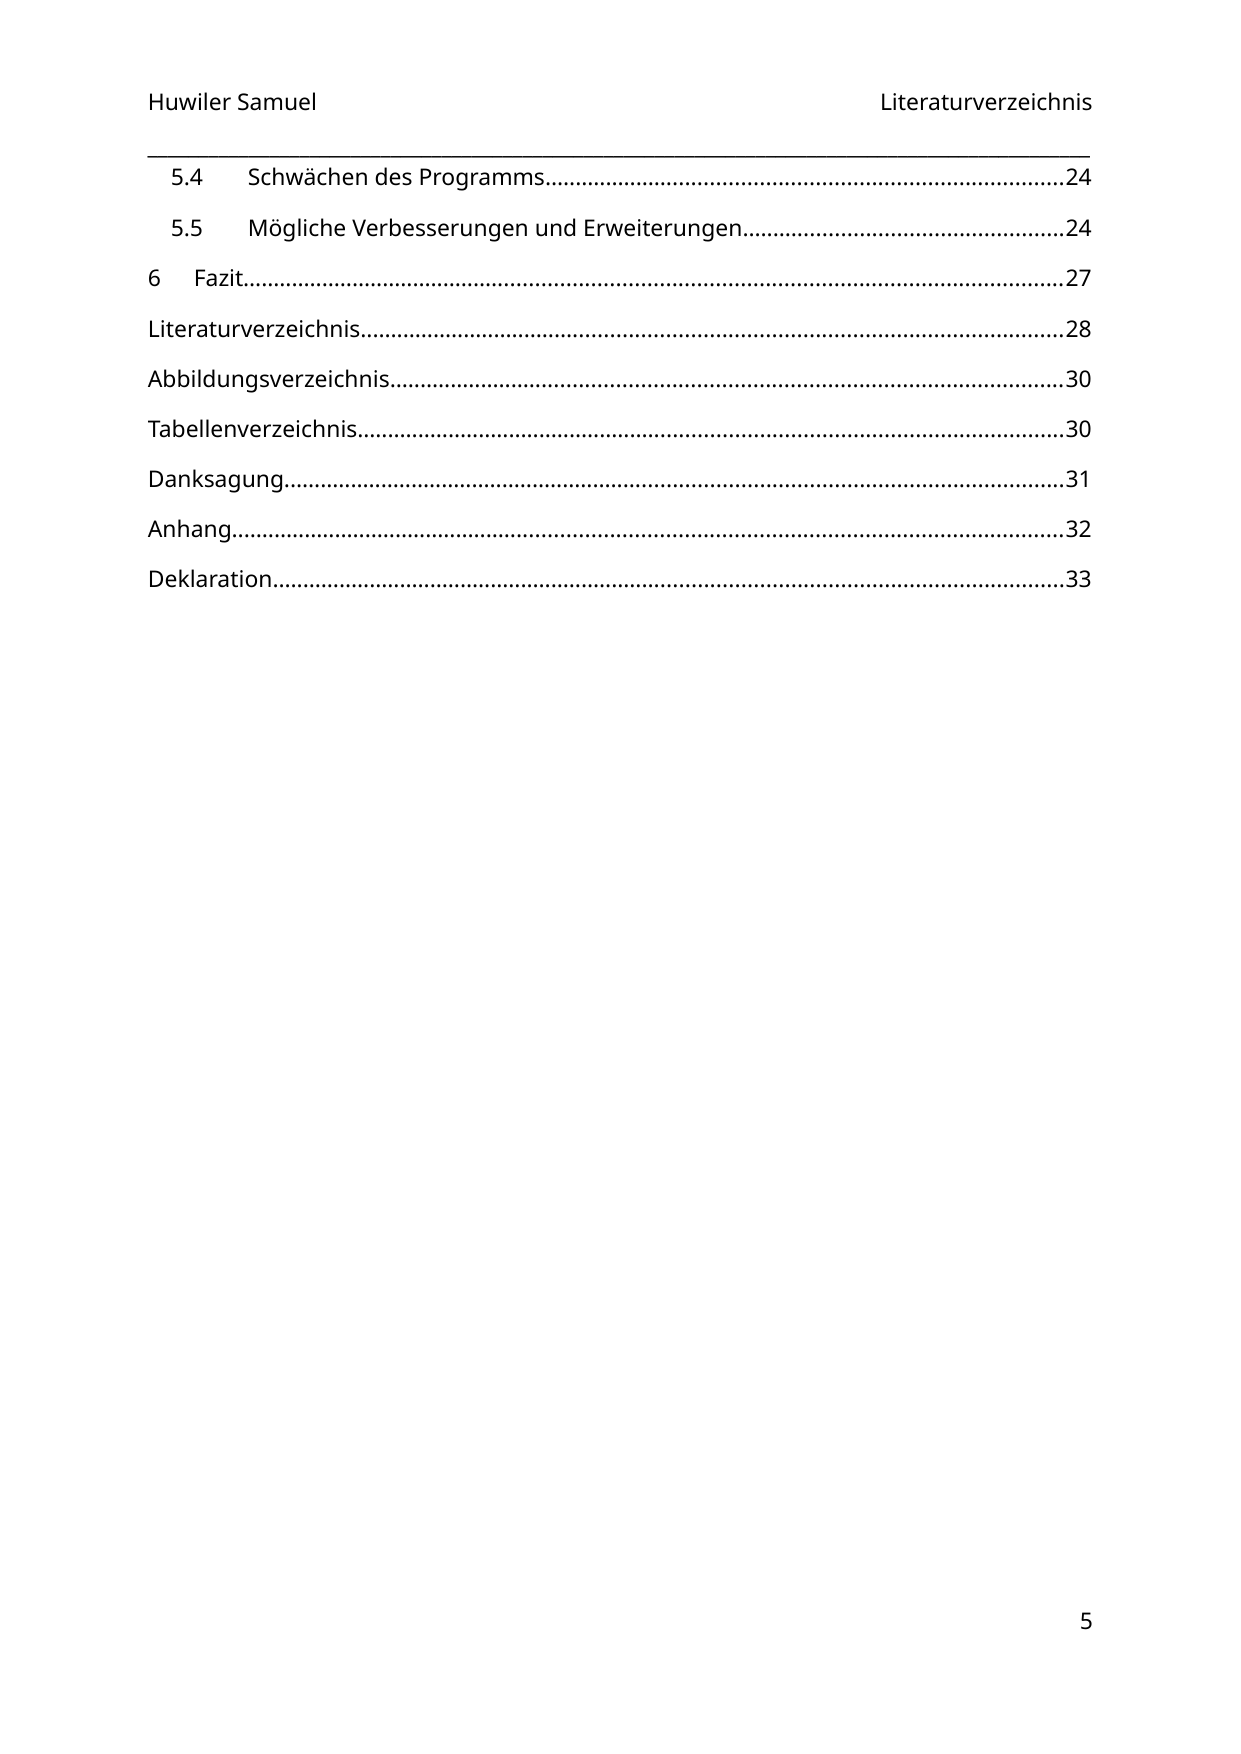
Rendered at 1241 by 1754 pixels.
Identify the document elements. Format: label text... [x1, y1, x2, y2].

text 5.5 Mögliche Verbesserungen und Erweiterungen 24 [171, 212, 1093, 243]
text Deklaration 33 [148, 563, 1093, 594]
text Literaturverzeichnis 28 [148, 313, 1093, 344]
text 5.4 Schwächen des Programms 24 [171, 161, 1093, 192]
text 6 Fazit 27 [148, 262, 1093, 293]
text Abbildungsverzeichnis 30 [148, 363, 1093, 394]
text Anhang 32 [148, 513, 1093, 544]
text Danksagung 31 [148, 463, 1093, 494]
text Tabellenverzeichnis 30 [148, 413, 1093, 444]
